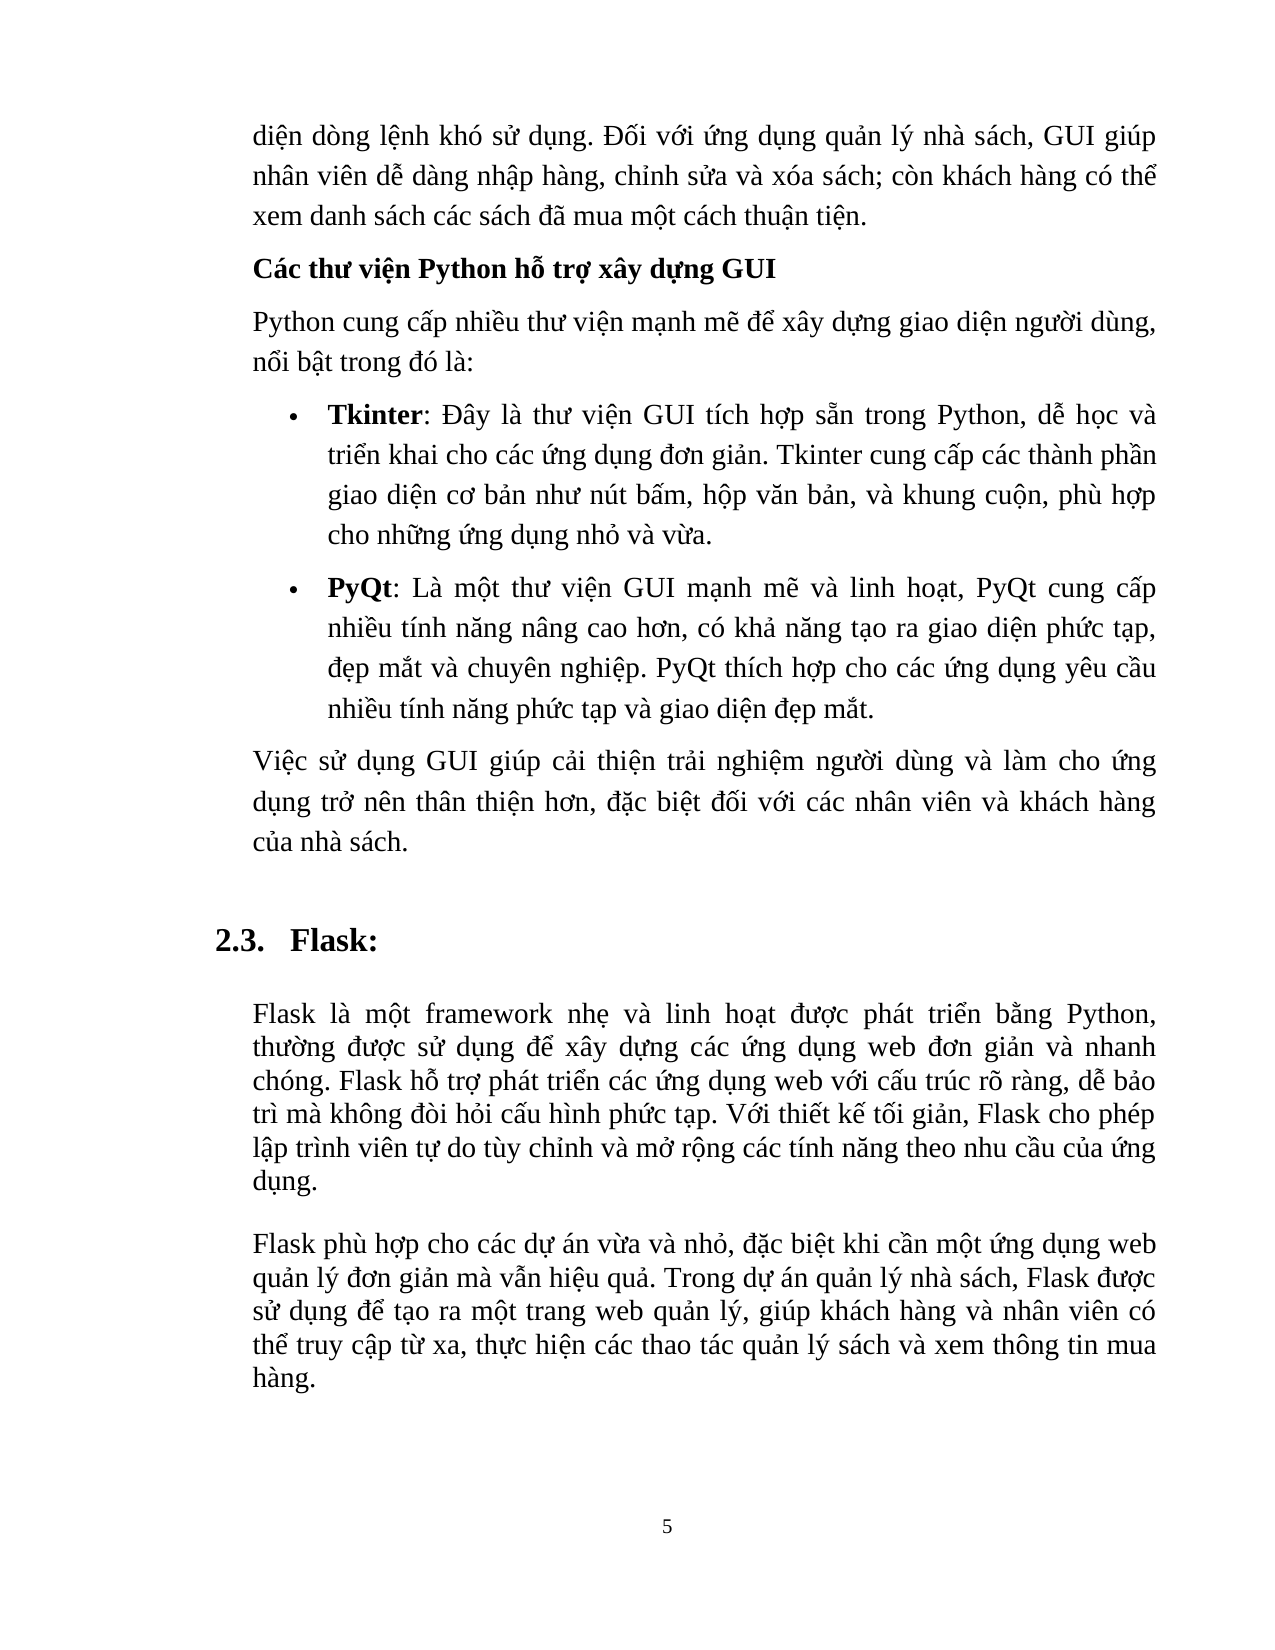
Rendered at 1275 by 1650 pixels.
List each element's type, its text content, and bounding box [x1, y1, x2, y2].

text Việc sử dụng GUI giúp cải thiện trải nghiệm người dùng và làm cho ứng dụng trở nên thân thiện hơn, đặc biệt đối với các nhân viên và khách hàng của nhà sách. [252, 743, 1157, 857]
text Flask là một framework nhẹ và linh hoạt được phát triển bằng Python, thường được sử dụng để xây dựng các ứng dụng web đơn giản và nhanh chóng. Flask hỗ trợ phát triển các ứng dụng web với cấu trúc rõ ràng, dễ bảo trì mà không đòi hỏi cấu hình phức tạp. Với thiết kế tối giản, Flask cho phép lập trình viên tự do tùy chỉnh và mở rộng các tính năng theo nhu cầu của ứng dụng. [252, 996, 1157, 1197]
subtitle Flask: [215, 921, 1157, 959]
text Các thư viện Python hỗ trợ xây dựng GUI [252, 251, 1157, 285]
list PyQt: Là một thư viện GUI mạnh mẽ và linh hoạt, PyQt cung cấp nhiều tính năng nâng cao hơn, có khả năng tạo ra giao diện phức tạp, đẹp mắt và chuyên nghiệp. PyQt thích hợp cho các ứng dụng yêu cầu nhiều tính năng phức tạp và giao diện đẹp mắt. [290, 570, 1157, 724]
list Tkinter: Đây là thư viện GUI tích hợp sẵn trong Python, dễ học và triển khai cho các ứng dụng đơn giản. Tkinter cung cấp các thành phần giao diện cơ bản như nút bấm, hộp văn bản, và khung cuộn, phù hợp cho những ứng dụng nhỏ và vừa. [290, 397, 1157, 551]
text Flask phù hợp cho các dự án vừa và nhỏ, đặc biệt khi cần một ứng dụng web quản lý đơn giản mà vẫn hiệu quả. Trong dự án quản lý nhà sách, Flask được sử dụng để tạo ra một trang web quản lý, giúp khách hàng và nhân viên có thể truy cập từ xa, thực hiện các thao tác quản lý sách và xem thông tin mua hàng. [252, 1226, 1157, 1394]
text Python cung cấp nhiều thư viện mạnh mẽ để xây dựng giao diện người dùng, nổi bật trong đó là: [252, 304, 1157, 378]
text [252, 118, 1157, 232]
